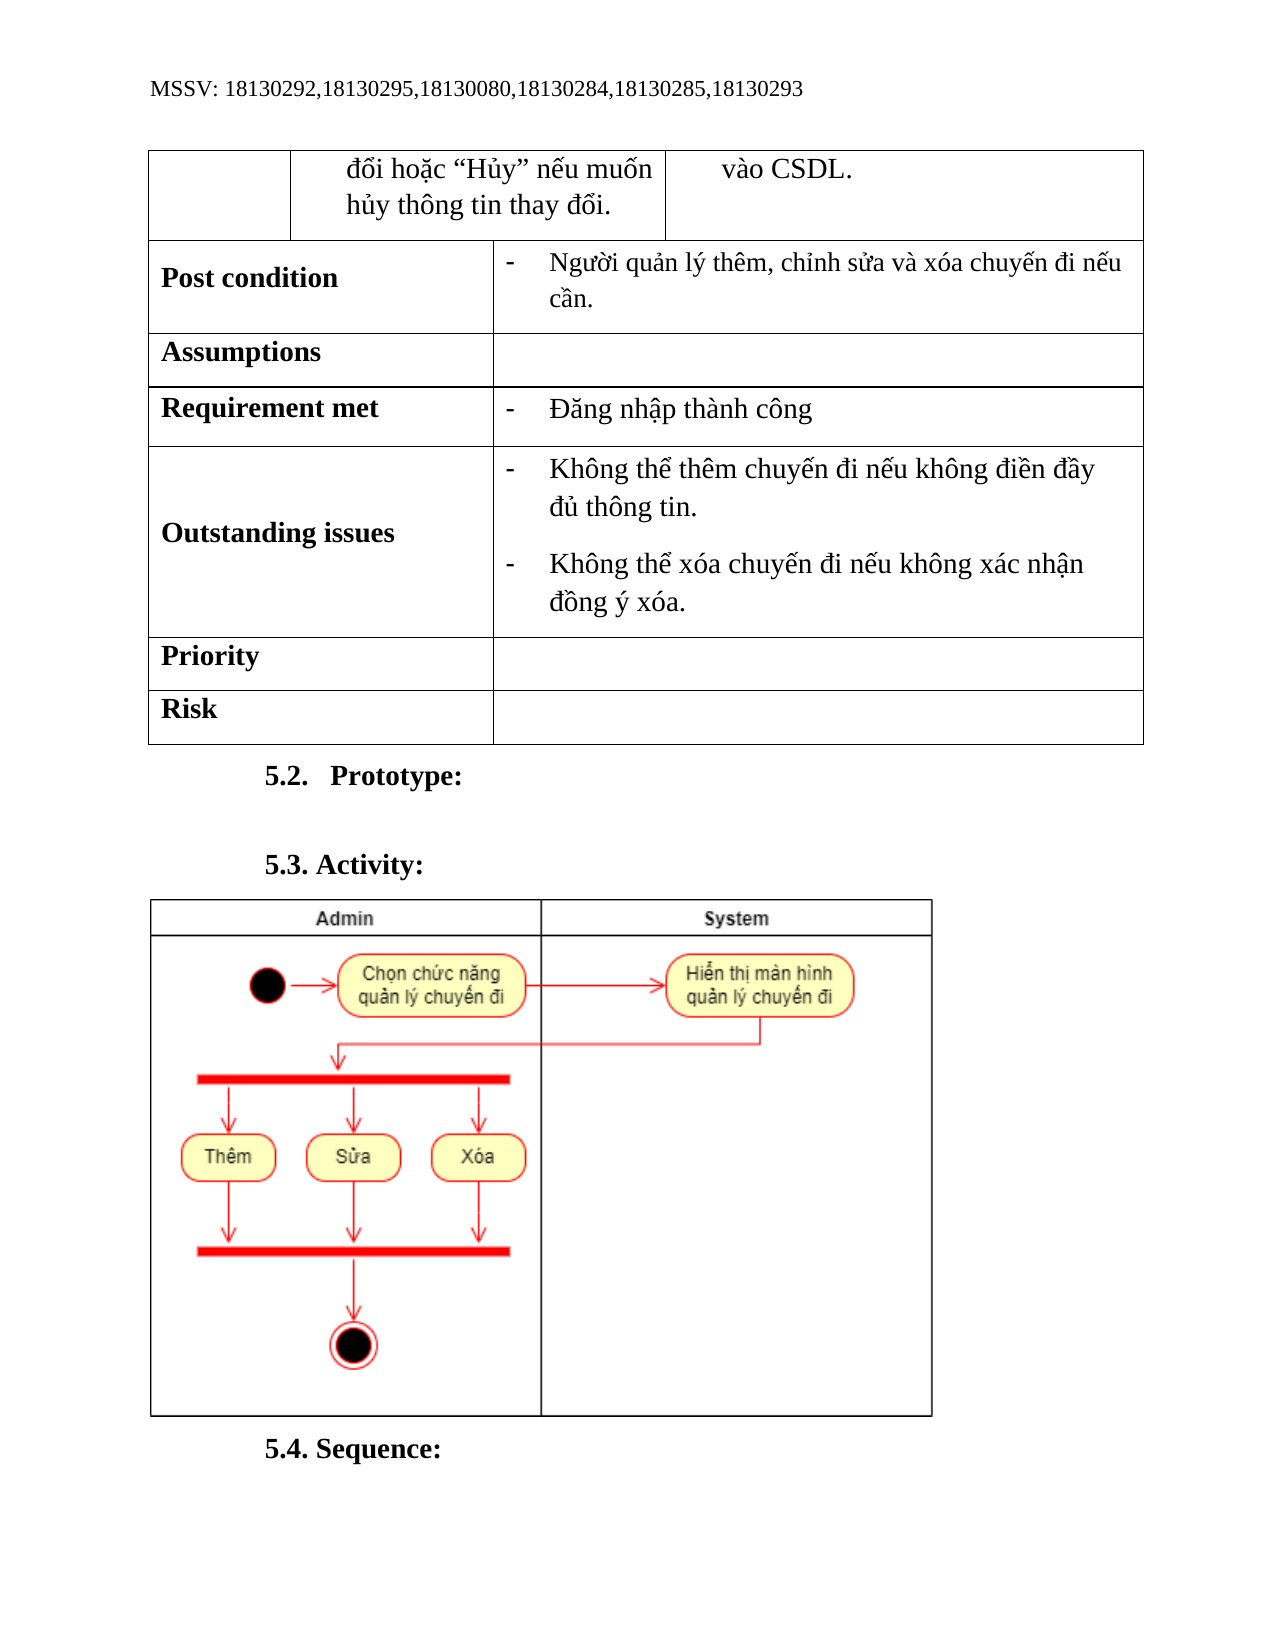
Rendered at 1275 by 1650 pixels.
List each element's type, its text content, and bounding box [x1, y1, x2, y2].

table_cell [494, 638, 1143, 690]
table_cell [494, 691, 1143, 744]
table_cell Assumptions [149, 334, 493, 386]
table_cell Risk [149, 691, 493, 744]
list Sequence: [264, 1431, 1183, 1465]
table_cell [666, 151, 1143, 239]
table_cell Đăng nhập thành công [494, 388, 1143, 446]
table_cell Requirement met [149, 388, 493, 446]
table_cell [494, 334, 1143, 386]
picture [150, 899, 933, 1417]
table_cell Outstanding issues [149, 447, 493, 637]
table_cell Người quản lý thêm, chỉnh sửa và xóa chuyến đi nếu cần. [494, 241, 1143, 332]
table_cell Priority [149, 638, 493, 690]
table_cell Không thể thêm chuyến đi nếu không điền đầy đủ thông tin. Không thể xóa chuyến đi nếu không xác nhận đồng ý xóa. [494, 447, 1143, 637]
table_cell [149, 151, 290, 239]
list Activity: [264, 847, 1183, 880]
list Prototype: [264, 758, 1183, 791]
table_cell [291, 151, 665, 239]
table_cell Post condition [149, 241, 493, 332]
